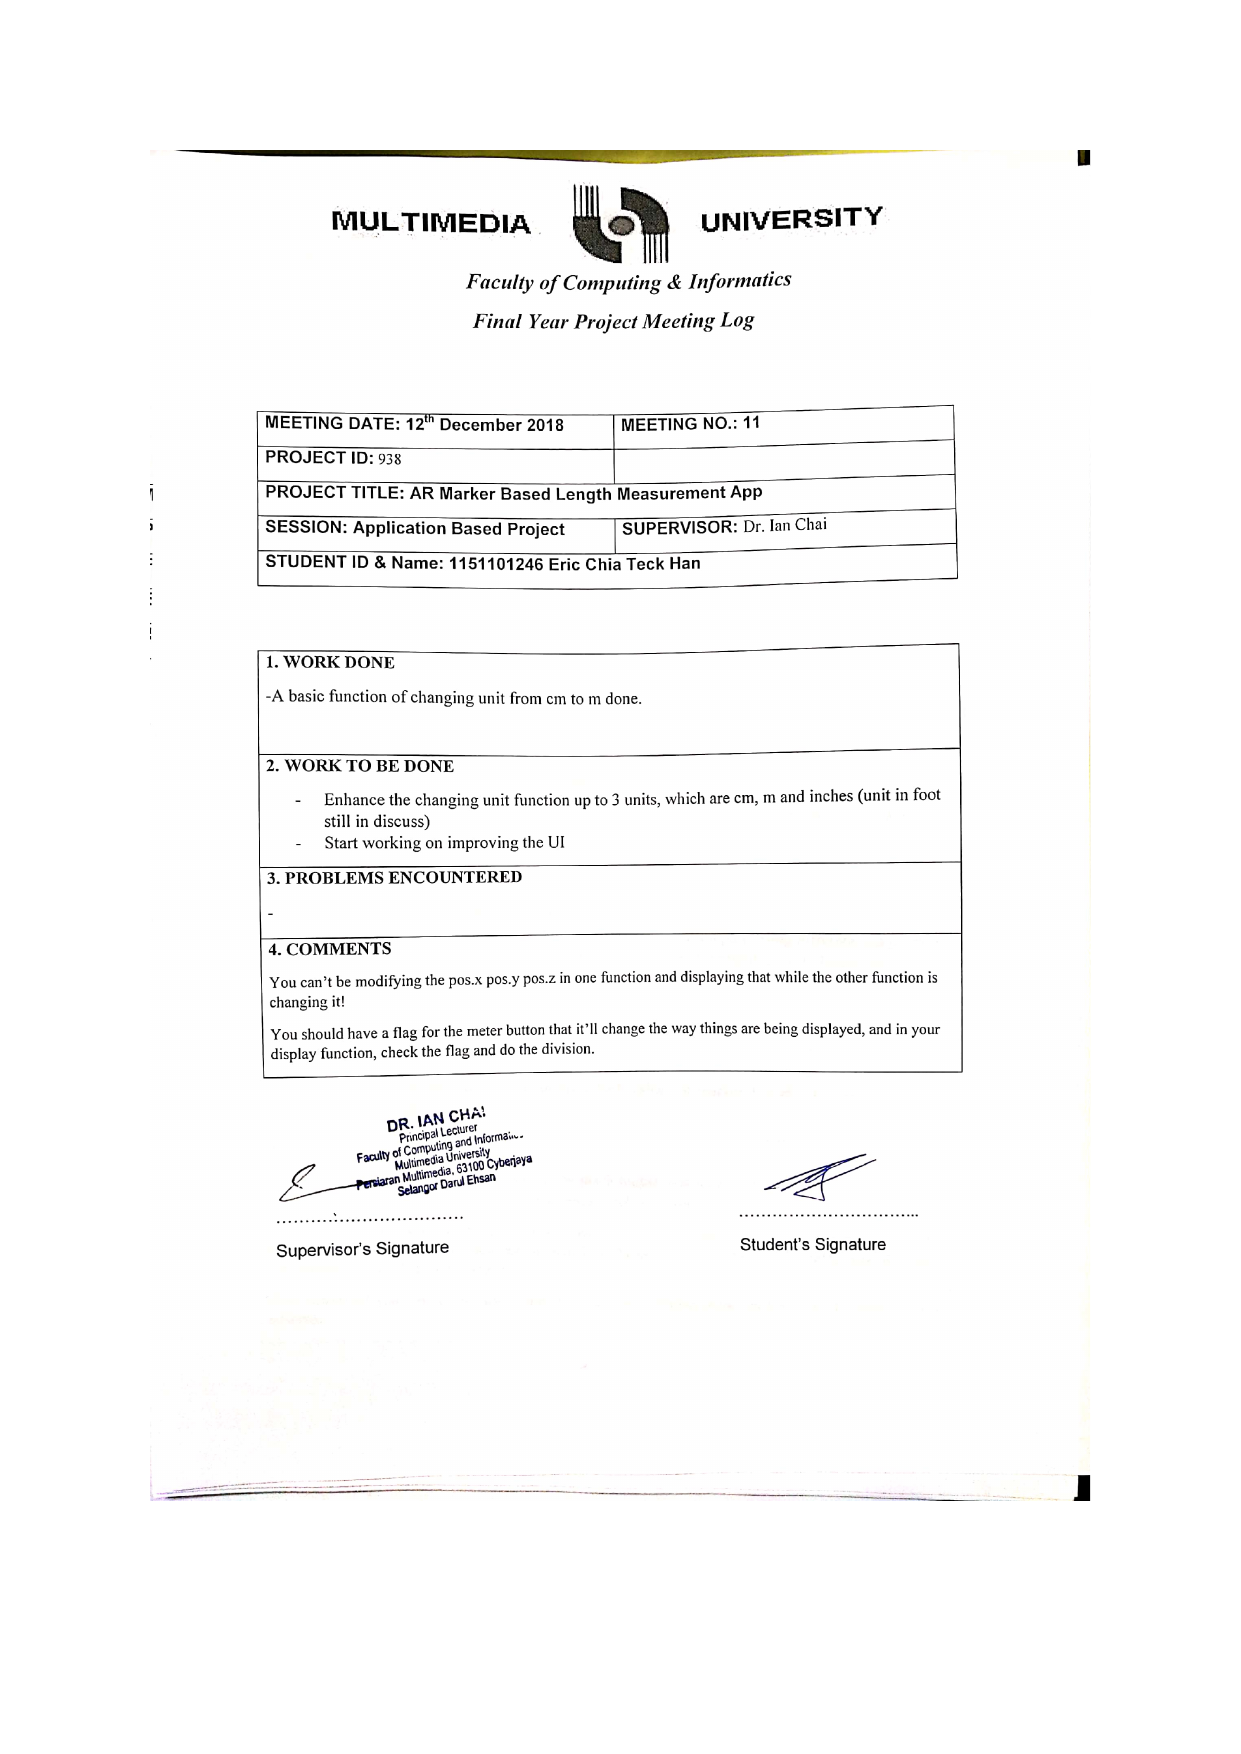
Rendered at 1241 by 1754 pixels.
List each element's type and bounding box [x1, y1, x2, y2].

picture [150, 150, 1091, 1501]
